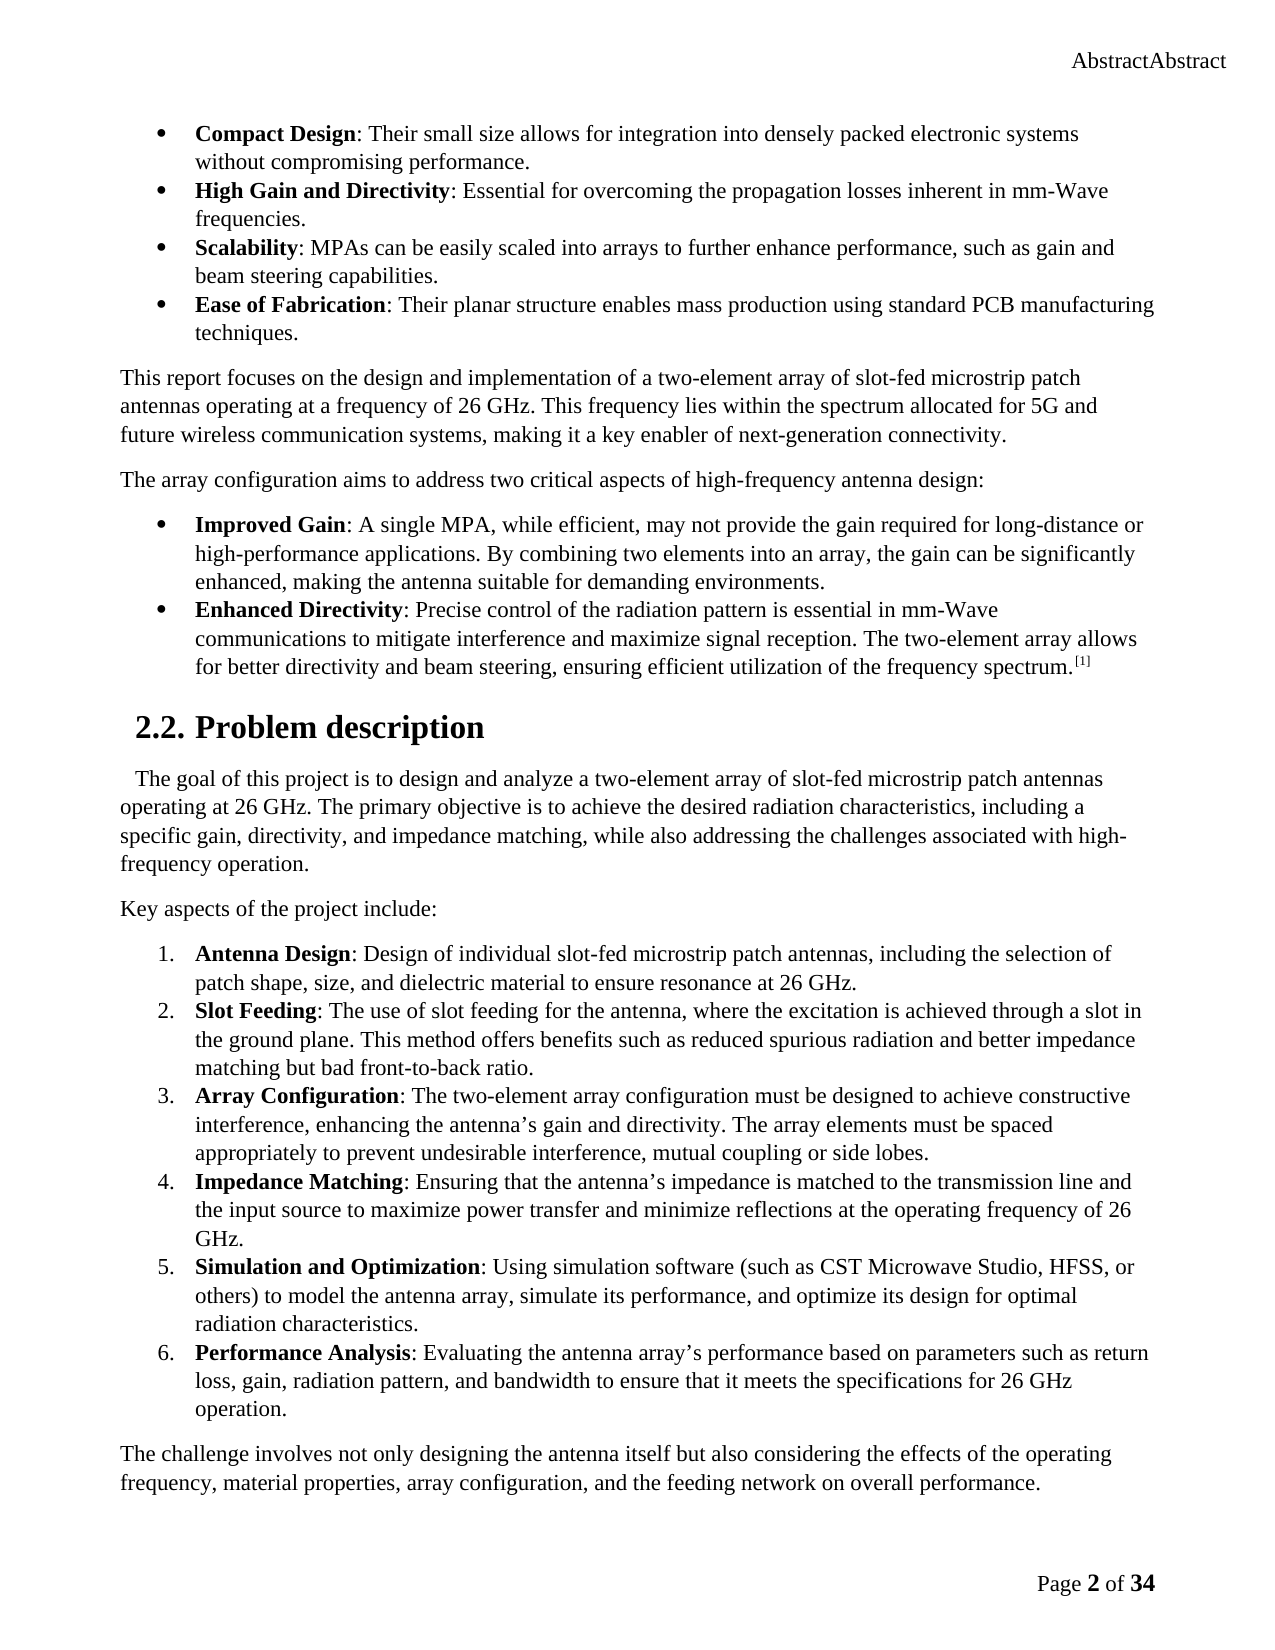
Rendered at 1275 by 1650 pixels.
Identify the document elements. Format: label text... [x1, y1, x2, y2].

list Antenna Design: Design of individual slot-fed microstrip patch antennas, including the selection of patch shape, size, and dielectric material to ensure resonance at 26 GHz. [157, 940, 1155, 995]
text Key aspects of the project include: [120, 895, 1155, 922]
text The array configuration aims to address two critical aspects of high-frequency antenna design: [120, 466, 1155, 492]
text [120, 1441, 1155, 1495]
list Enhanced Directivity: Precise control of the radiation pattern is essential in mm-Wave communications to mitigate interference and maximize signal reception. The two-element array allows for better directivity and beam steering, ensuring efficient utilization of the frequency spectrum.[1] [157, 597, 1155, 680]
list High Gain and Directivity: Essential for overcoming the propagation losses inherent in mm-Wave frequencies. [157, 177, 1155, 232]
text The goal of this project is to design and analyze a two-element array of slot-fed microstrip patch antennas operating at 26 GHz. The primary objective is to achieve the desired radiation characteristics, including a specific gain, directivity, and impedance matching, while also addressing the challenges associated with high-frequency operation. [120, 765, 1155, 877]
text This report focuses on the design and implementation of a two-element array of slot-fed microstrip patch antennas operating at a frequency of 26 GHz. This frequency lies within the spectrum allocated for 5G and future wireless communication systems, making it a key enabler of next-generation connectivity. [120, 364, 1155, 447]
subtitle Problem description [135, 707, 1155, 745]
list Impedance Matching: Ensuring that the antenna’s impedance is matched to the transmission line and the input source to maximize power transfer and minimize reflections at the operating frequency of 26 GHz. [157, 1168, 1155, 1251]
list Slot Feeding: The use of slot feeding for the antenna, where the excitation is achieved through a slot in the ground plane. This method offers benefits such as reduced spurious radiation and better impedance matching but bad front-to-back ratio. [157, 997, 1155, 1081]
list Array Configuration: The two-element array configuration must be designed to achieve constructive interference, enhancing the antenna’s gain and directivity. The array elements must be spaced appropriately to prevent undesirable interference, mutual coupling or side lobes. [157, 1083, 1155, 1166]
list Scalability: MPAs can be easily scaled into arrays to further enhance performance, such as gain and beam steering capabilities. [157, 234, 1155, 288]
list Ease of Fabrication: Their planar structure enables mass production using standard PCB manufacturing techniques. [157, 291, 1155, 345]
list Compact Design: Their small size allows for integration into densely packed electronic systems without compromising performance. [157, 120, 1155, 175]
list Performance Analysis: Evaluating the antenna array’s performance based on parameters such as return loss, gain, radiation pattern, and bandwidth to ensure that it meets the specifications for 26 GHz operation. [157, 1338, 1155, 1422]
list Improved Gain: A single MPA, while efficient, may not provide the gain required for long-distance or high-performance applications. By combining two elements into an array, the gain can be significantly enhanced, making the antenna suitable for demanding environments. [157, 511, 1155, 594]
list Simulation and Optimization: Using simulation software (such as CST Microwave Studio, HFSS, or others) to model the antenna array, simulate its performance, and optimize its design for optimal radiation characteristics. [157, 1253, 1155, 1336]
